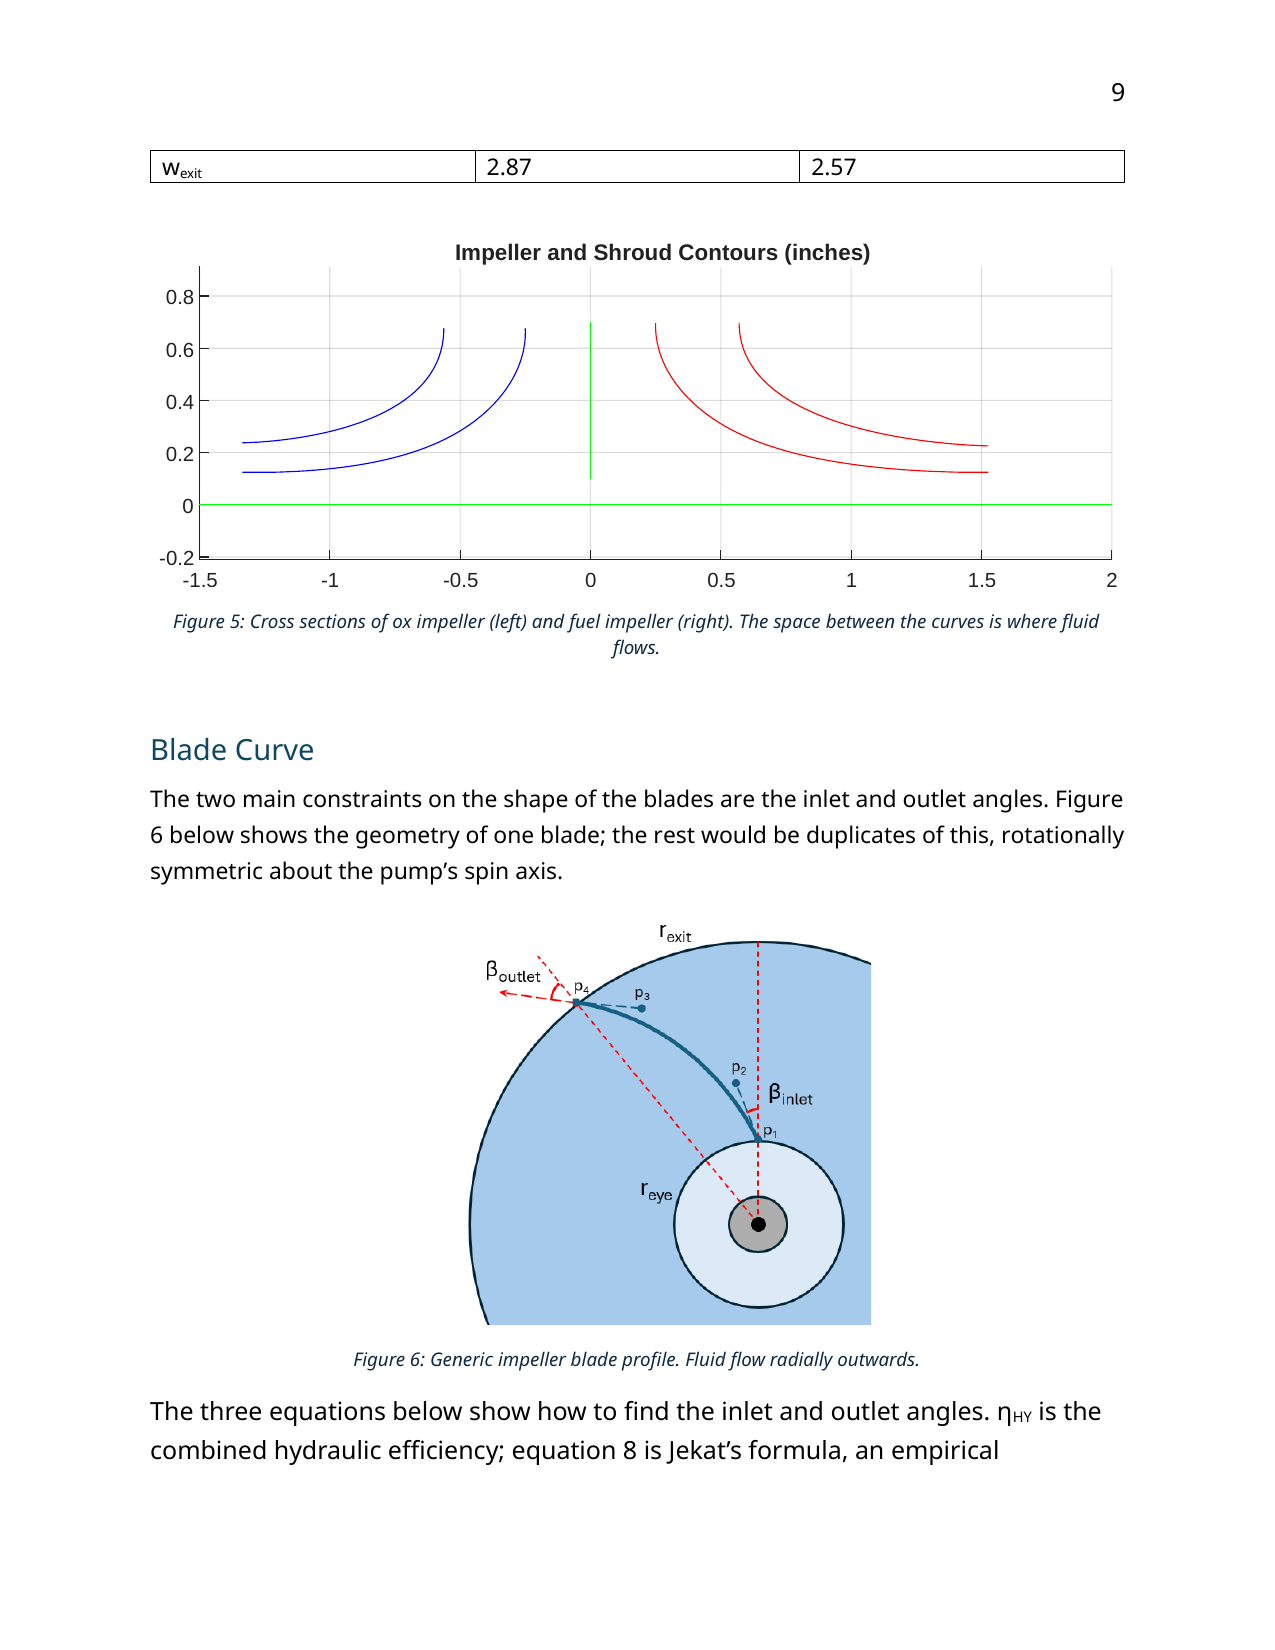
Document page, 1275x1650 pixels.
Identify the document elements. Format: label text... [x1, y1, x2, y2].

table_cell 2.87 [476, 151, 799, 182]
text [150, 1393, 1125, 1466]
text The two main constraints on the shape of the blades are the inlet and outlet angles. Figure 6 below shows the geometry of one blade; the rest would be duplicates of this, rotationally symmetric about the pump’s spin axis. [150, 783, 1125, 886]
table_cell wexit [151, 151, 475, 182]
table_cell 2.57 [800, 151, 1124, 182]
text Figure 6: Generic impeller blade profile. Fluid flow radially outwards. [150, 1347, 1125, 1372]
text Figure 5: Cross sections of ox impeller (left) and fuel impeller (right). The space between the curves is where fluid flows. [150, 608, 1125, 659]
subtitle Blade Curve [150, 729, 1125, 769]
picture [403, 907, 872, 1325]
